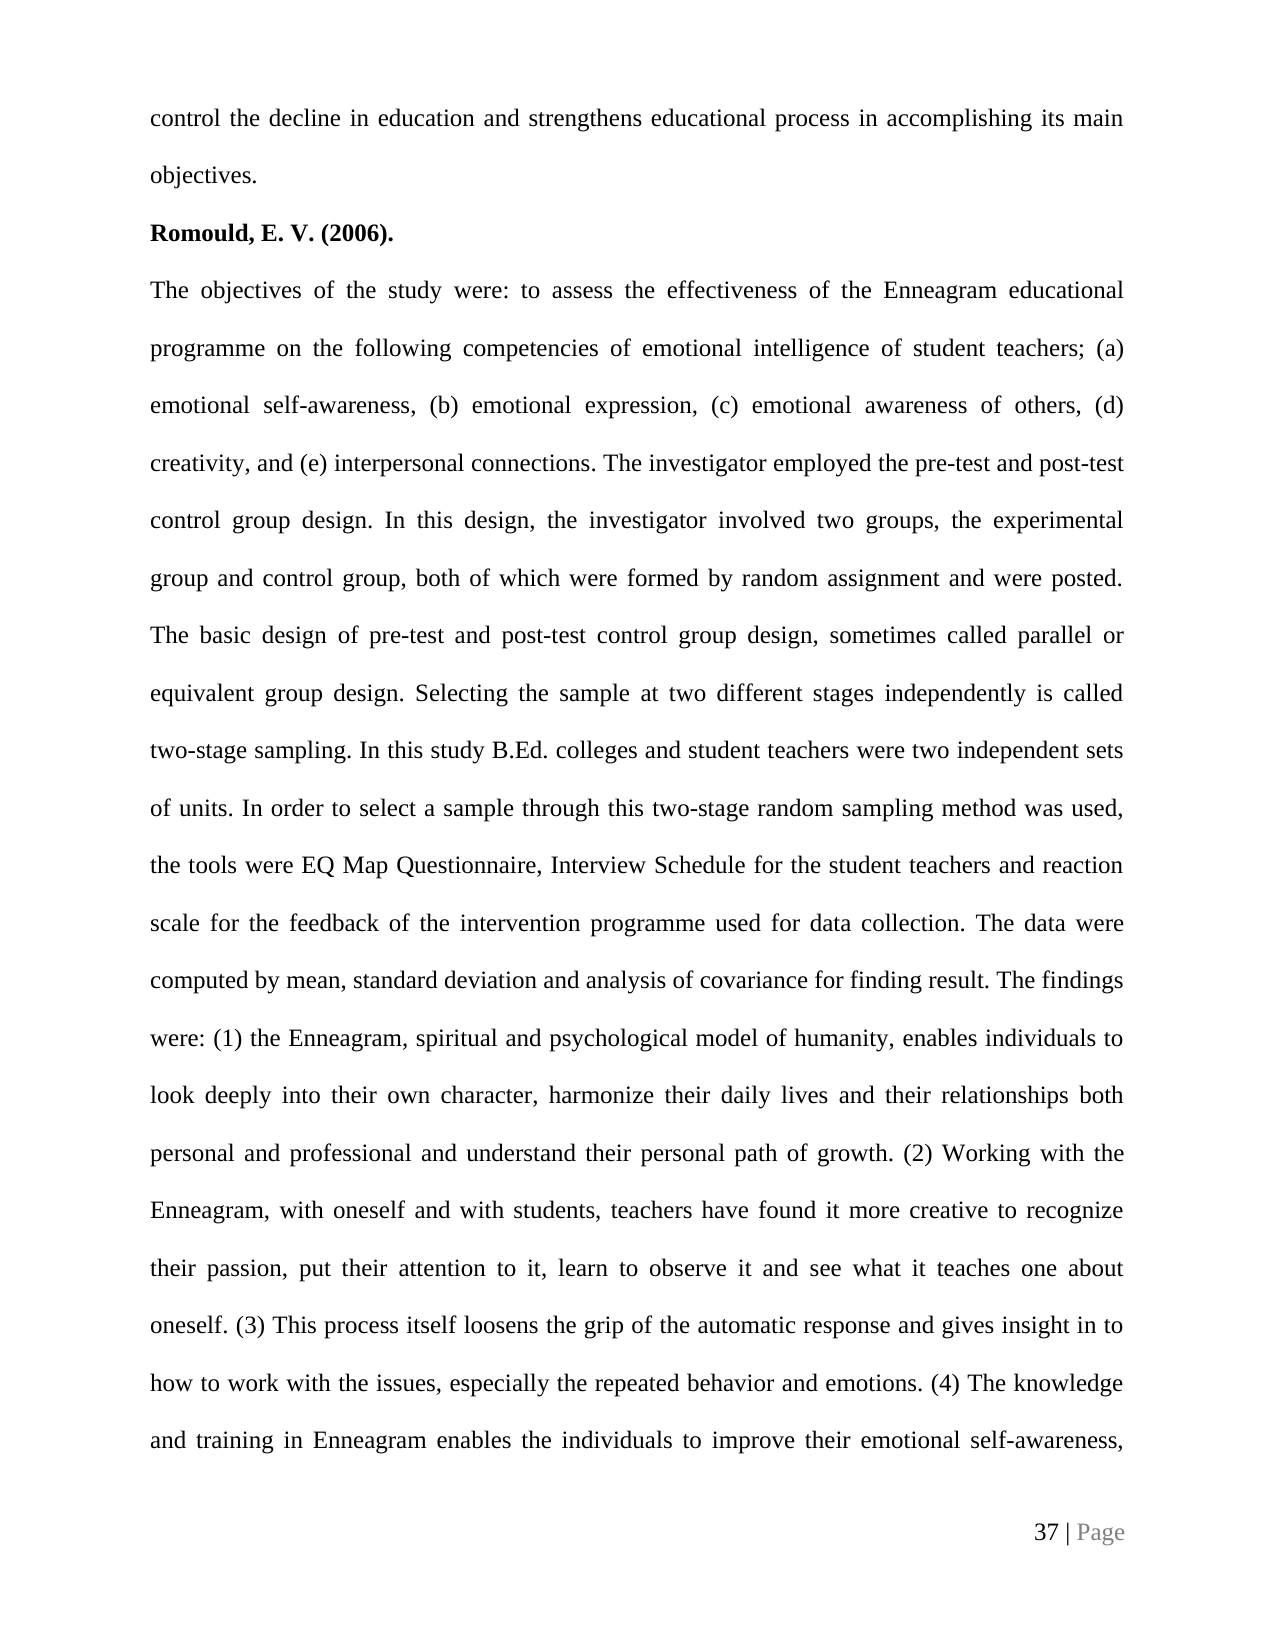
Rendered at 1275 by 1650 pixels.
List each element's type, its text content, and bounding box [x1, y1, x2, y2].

text Romould, E. V. (2006). [150, 218, 1125, 247]
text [150, 103, 1125, 189]
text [150, 276, 1125, 1454]
